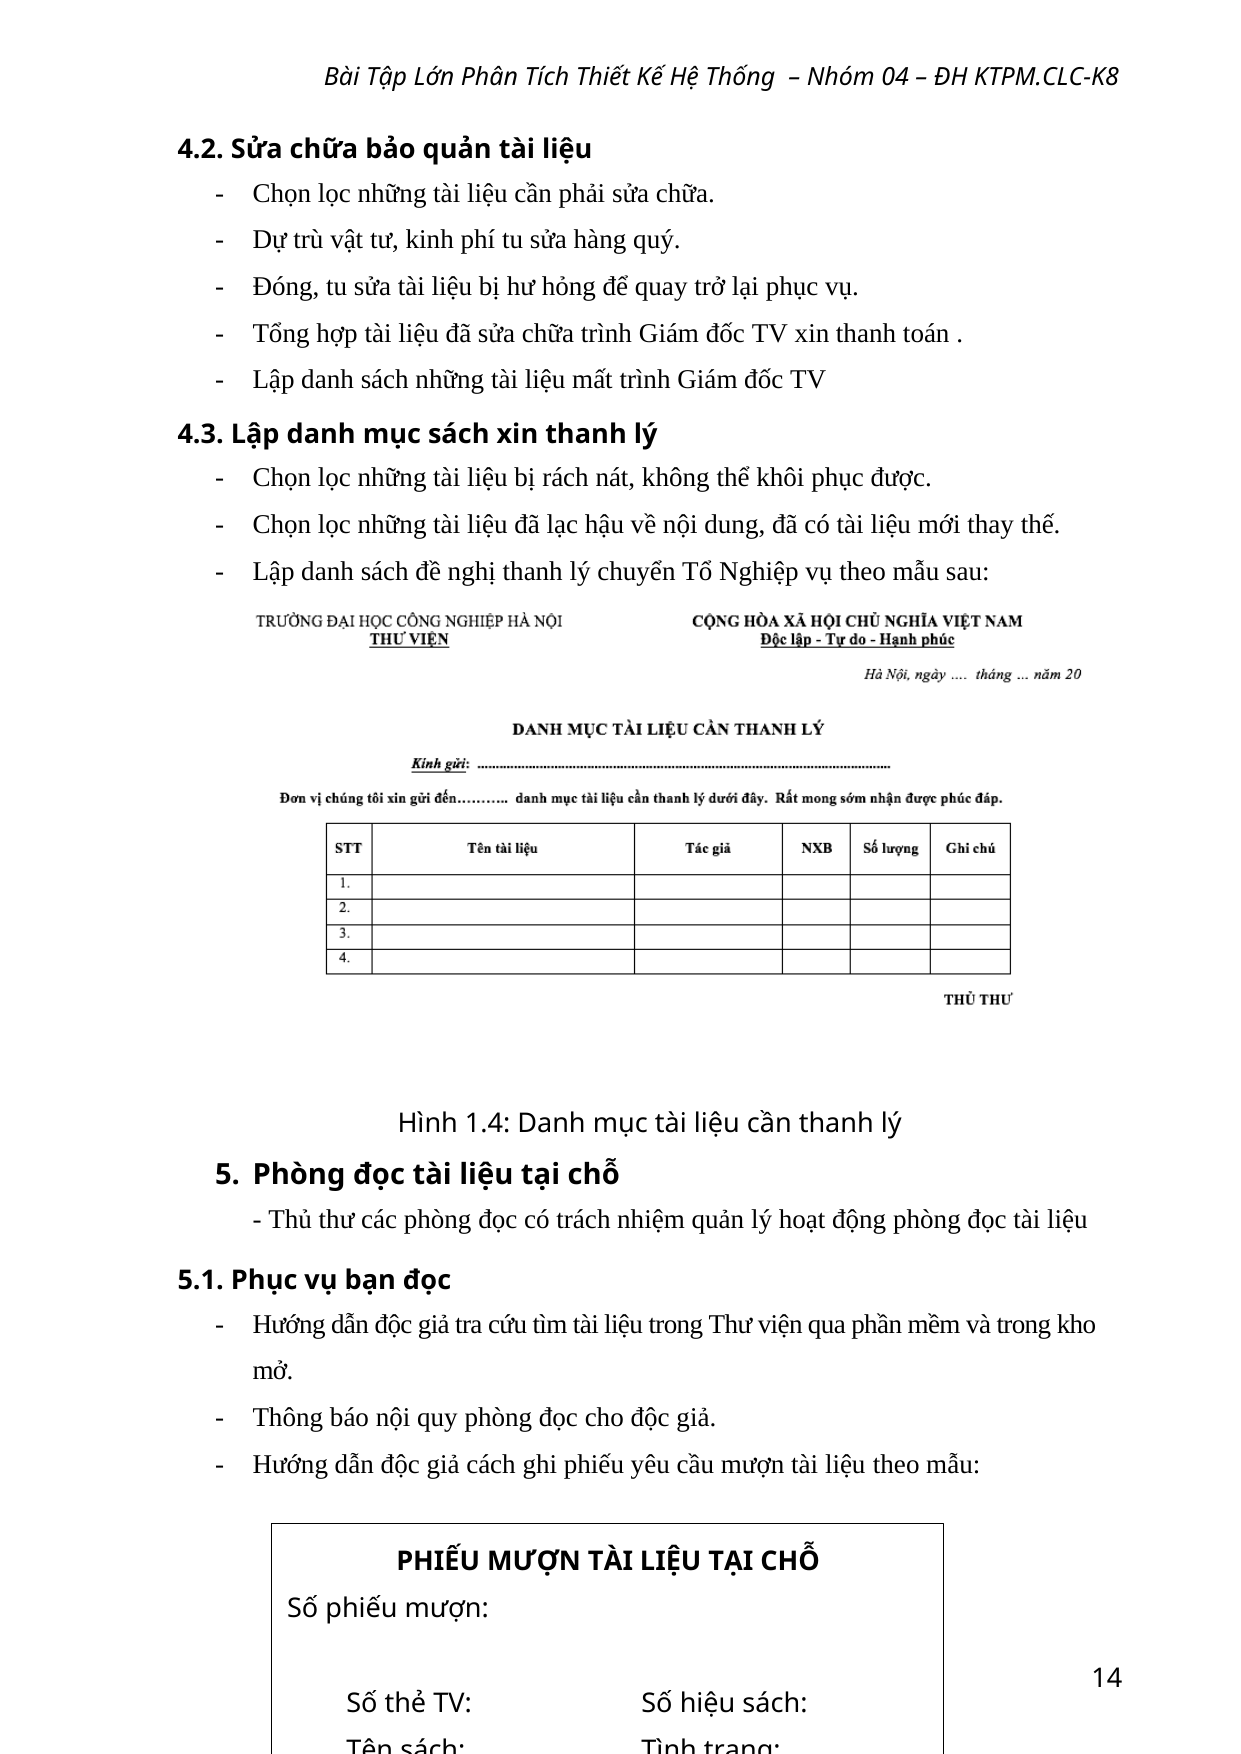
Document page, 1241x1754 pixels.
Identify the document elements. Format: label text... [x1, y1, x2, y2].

list Chọn lọc những tài liệu đã lạc hậu về nội dung, đã có tài liệu mới thay thế. [215, 508, 1122, 539]
list Hướng dẫn độc giả tra cứu tìm tài liệu trong Thư viện qua phần mềm và trong kho mở. [215, 1308, 1122, 1386]
list Chọn lọc những tài liệu bị rách nát, không thể khôi phục được. [215, 461, 1122, 493]
picture [237, 601, 1100, 1076]
list Đóng, tu sửa tài liệu bị hư hỏng để quay trở lại phục vụ. [215, 270, 1122, 301]
list Dự trù vật tư, kinh phí tu sửa hàng quý. [215, 223, 1122, 254]
subtitle 4.3. Lập danh mục sách xin thanh lý [177, 414, 1122, 451]
subtitle Phòng đọc tài liệu tại chỗ [215, 1153, 1122, 1193]
list Thông báo nội quy phòng đọc cho độc giả. [215, 1401, 1122, 1432]
list Lập danh sách những tài liệu mất trình Giám đốc TV [215, 363, 1122, 394]
list Tổng hợp tài liệu đã sửa chữa trình Giám đốc TV xin thanh toán . [215, 317, 1122, 348]
list Chọn lọc những tài liệu cần phải sửa chữa. [215, 177, 1122, 208]
subtitle 4.2. Sửa chữa bảo quản tài liệu [177, 129, 1122, 166]
list Hướng dẫn độc giả cách ghi phiếu yêu cầu mượn tài liệu theo mẫu: [215, 1448, 1122, 1479]
text - Thủ thư các phòng đọc có trách nhiệm quản lý hoạt động phòng đọc tài liệu [177, 1203, 1122, 1234]
list Lập danh sách đề nghị thanh lý chuyển Tổ Nghiệp vụ theo mẫu sau: [215, 555, 1122, 586]
subtitle 5.1. Phục vụ bạn đọc [177, 1261, 1122, 1297]
text Hình 1.4: Danh mục tài liệu cần thanh lý [177, 1104, 1122, 1141]
